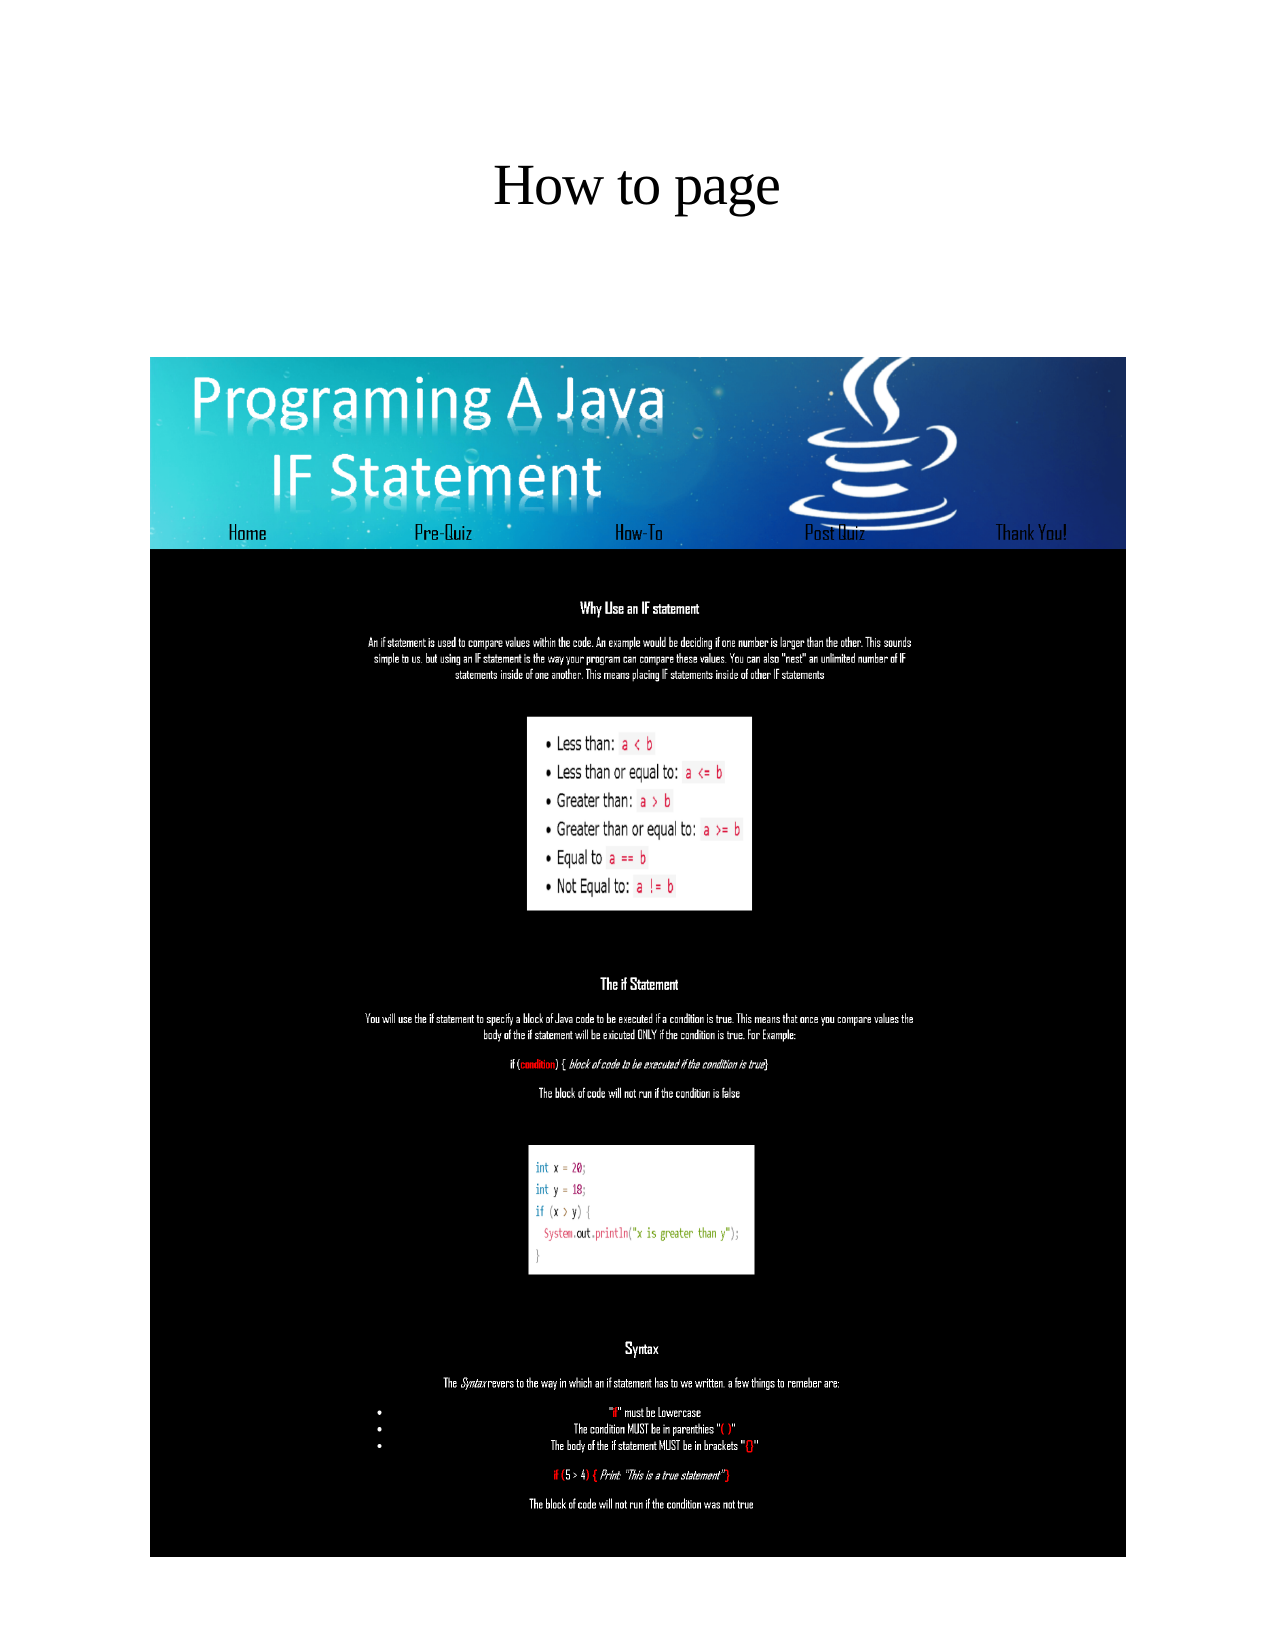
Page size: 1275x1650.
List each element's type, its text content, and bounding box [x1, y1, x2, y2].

picture [150, 357, 1126, 1557]
title How to page [150, 150, 1125, 217]
